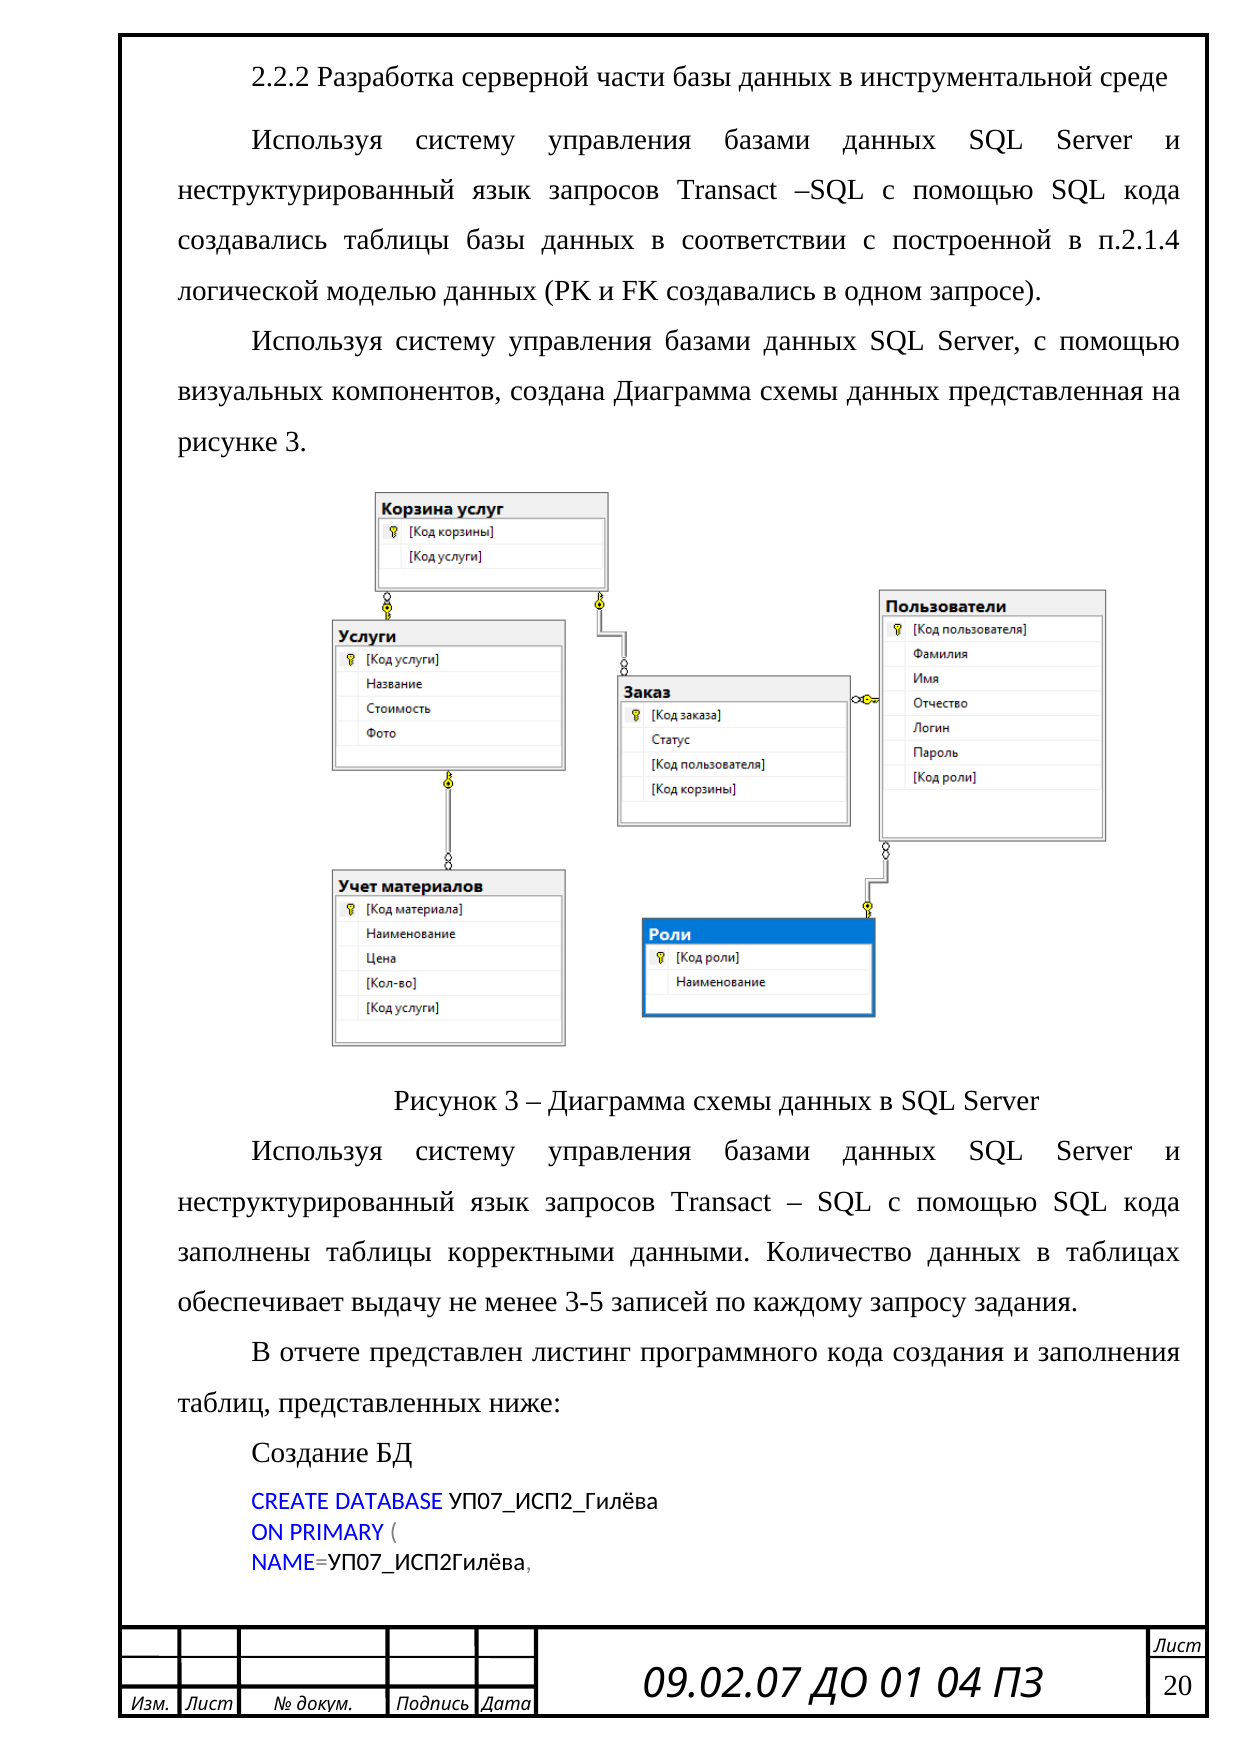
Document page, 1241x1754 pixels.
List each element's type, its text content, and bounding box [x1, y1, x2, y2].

text NAME=УП07_ИСП2Гилёва, [177, 1547, 1181, 1577]
picture [317, 474, 1116, 1067]
text Используя систему управления базами данных SQL Server, с помощью визуальных компонентов, создана Диаграмма схемы данных представленная на рисунке 3. [177, 323, 1181, 457]
text Используя систему управления базами данных SQL Server и неструктурированный язык запросов Transact – SQL с помощью SQL кода заполнены таблицы корректными данными. Количество данных в таблицах обеспечивает выдачу не менее 3-5 записей по каждому запросу задания. [177, 1133, 1181, 1318]
text 2.2.2 Разработка серверной части базы данных в инструментальной среде [177, 59, 1181, 93]
text ON PRIMARY ( [177, 1516, 1181, 1547]
text В отчете представлен листинг программного кода создания и заполнения таблиц, представленных ниже: [177, 1334, 1181, 1418]
text Рисунок 3 – Диаграмма схемы данных в SQL Server [177, 1083, 1181, 1117]
text Используя систему управления базами данных SQL Server и неструктурированный язык запросов Transact –SQL с помощью SQL кода создавались таблицы базы данных в соответствии с построенной в п.2.1.4 логической моделью данных (PK и FK создавались в одном запросе). [177, 122, 1181, 306]
text Создание БД [177, 1435, 1181, 1469]
text CREATE DATABASE УП07_ИСП2_Гилёва [177, 1486, 1181, 1516]
